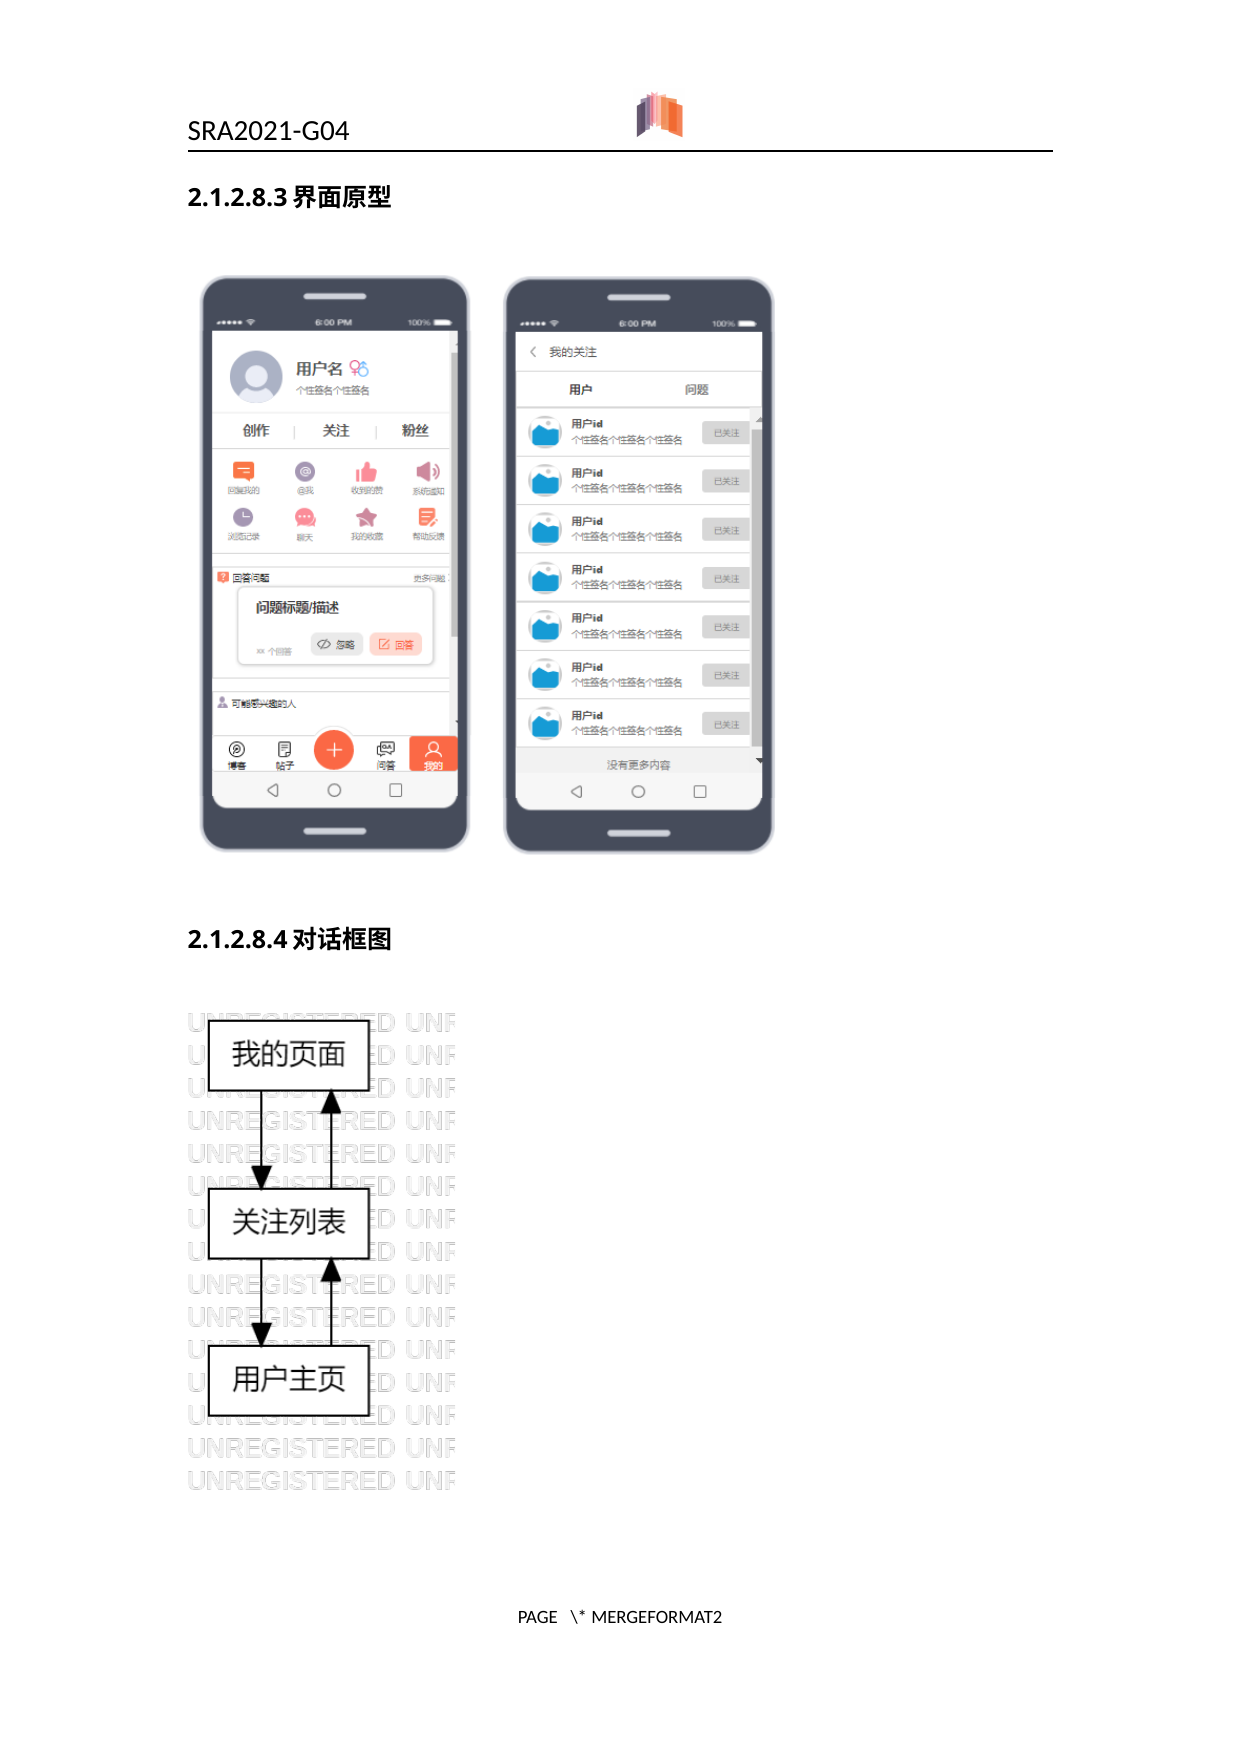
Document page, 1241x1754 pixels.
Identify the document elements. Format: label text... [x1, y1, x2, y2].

picture [187, 271, 796, 862]
subtitle 对话框图 [187, 905, 1053, 970]
picture [633, 88, 686, 141]
picture [187, 1000, 456, 1503]
subtitle 界面原型 [187, 163, 1053, 228]
